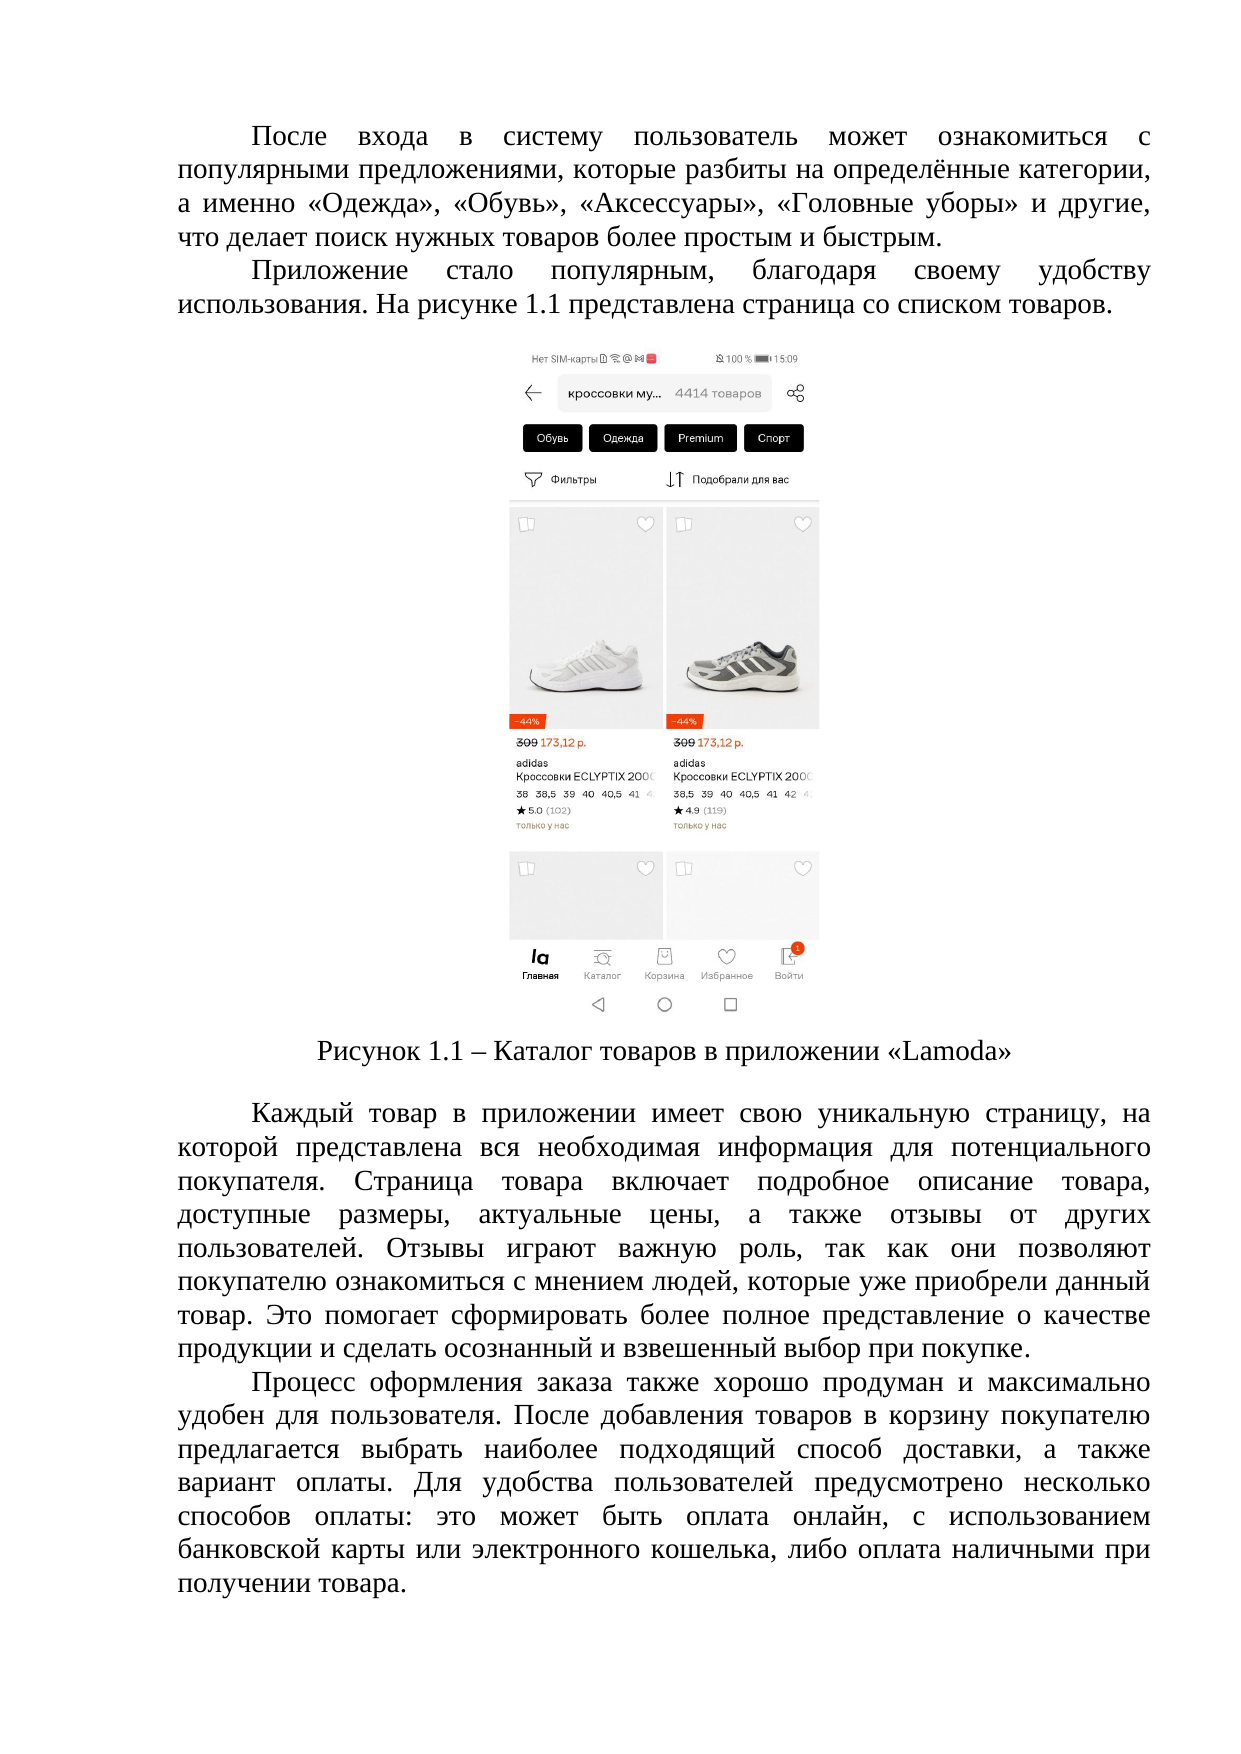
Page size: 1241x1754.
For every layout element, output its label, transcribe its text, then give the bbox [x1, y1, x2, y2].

picture [509, 348, 820, 1021]
text После входа в систему пользователь может ознакомиться с популярными предложениями, которые разбиты на определённые категории, а именно «Одежда», «Обувь», «Аксессуары», «Головные уборы» и другие, что делает поиск нужных товаров более простым и быстрым. [177, 118, 1152, 252]
text Рисунок 1.1 – Каталог товаров в приложении «Lamoda» [177, 1033, 1152, 1066]
text Каждый товар в приложении имеет свою уникальную страницу, на которой представлена вся необходимая информация для потенциального покупателя. Страница товара включает подробное описание товара, доступные размеры, актуальные цены, а также отзывы от других пользователей. Отзывы играют важную роль, так как они позволяют покупателю ознакомиться с мнением людей, которые уже приобрели данный товар. Это помогает сформировать более полное представление о качестве продукции и сделать осознанный и взвешенный выбор при покупке. [177, 1096, 1152, 1364]
text Процесс оформления заказа также хорошо продуман и максимально удобен для пользователя. После добавления товаров в корзину покупателю предлагается выбрать наиболее подходящий способ доставки, а также вариант оплаты. Для удобства пользователей предусмотрено несколько способов оплаты: это может быть оплата онлайн, с использованием банковской карты или электронного кошелька, либо оплата наличными при получении товара. [177, 1364, 1152, 1599]
text Приложение стало популярным, благодаря своему удобству использования. На рисунке 1.1 представлена страница со списком товаров. [177, 252, 1152, 319]
